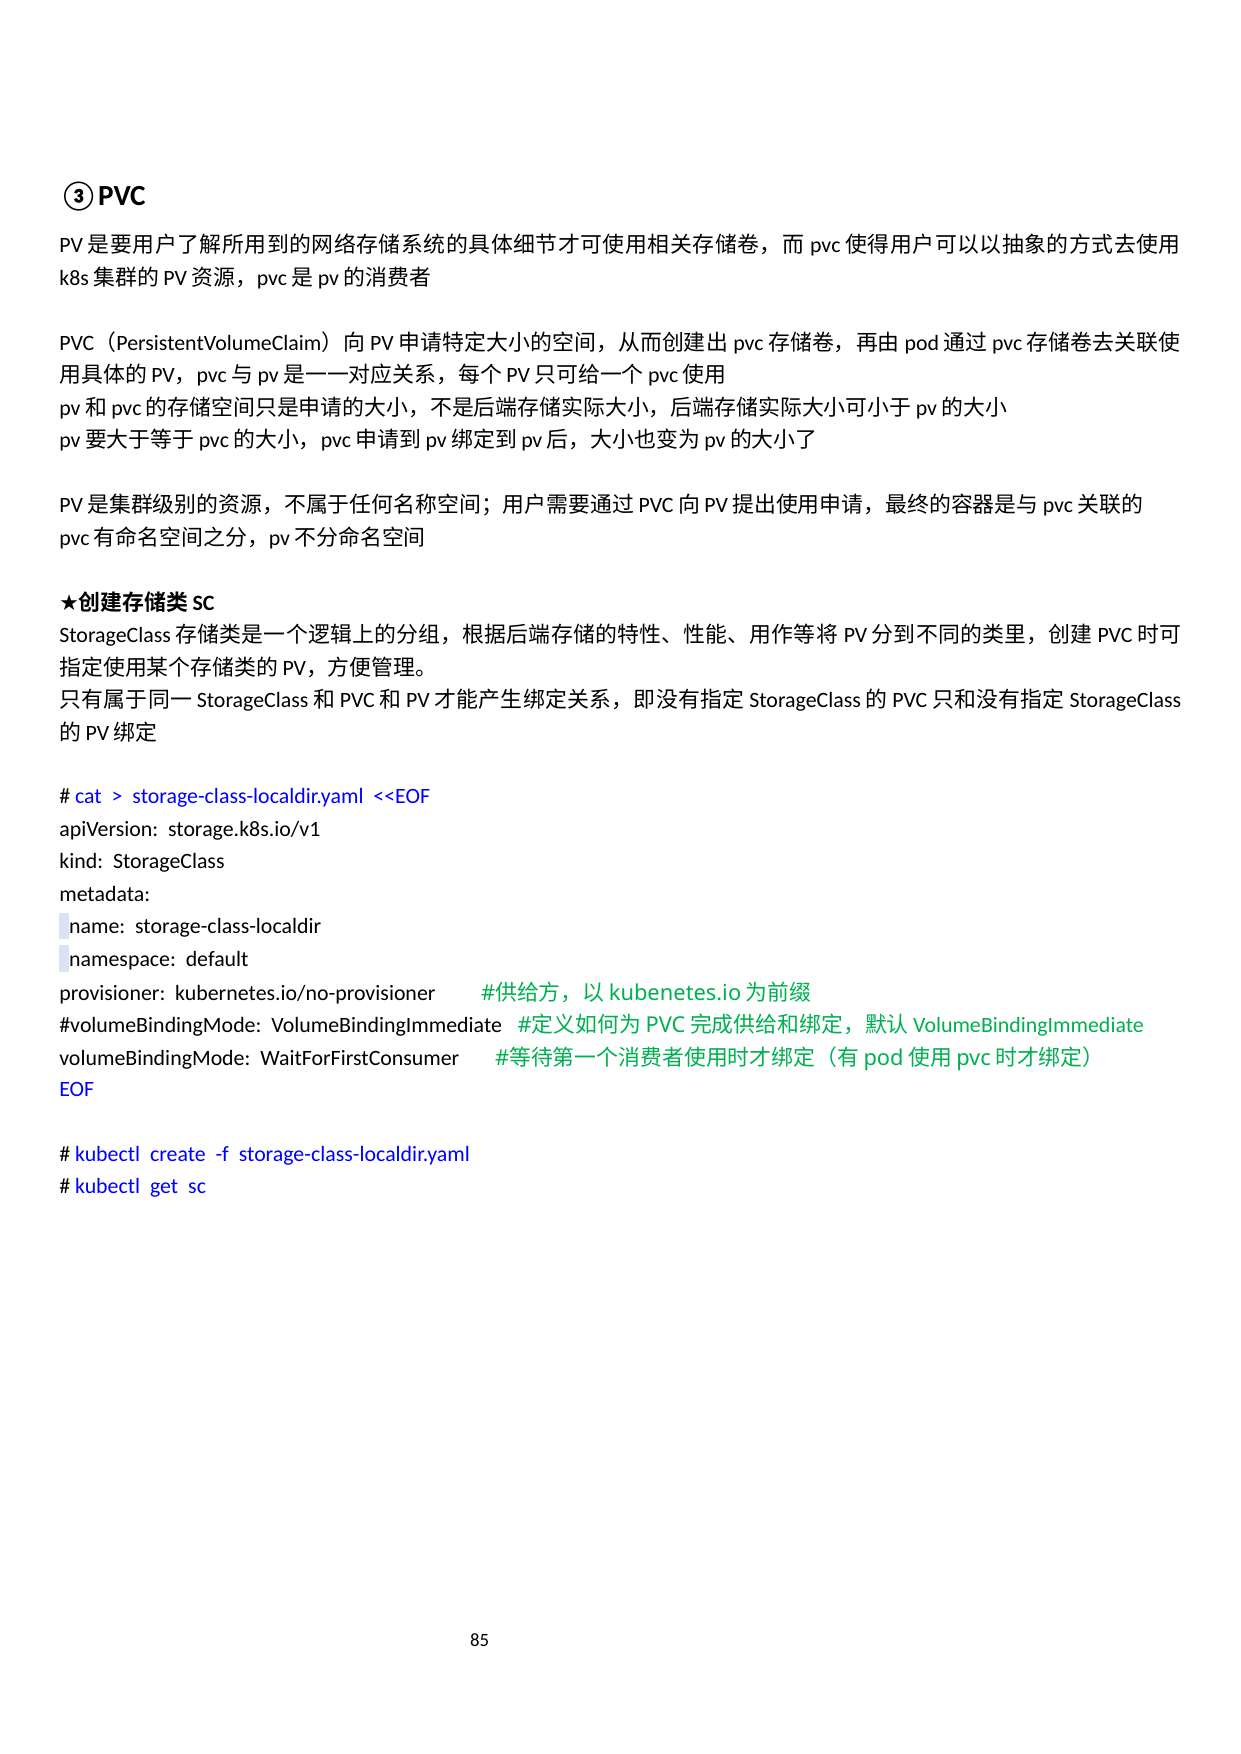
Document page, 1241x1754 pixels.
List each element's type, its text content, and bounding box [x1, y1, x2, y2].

text # kubectl get sc [59, 1169, 1181, 1202]
text #volumeBindingMode: VolumeBindingImmediate #定义如何为PVC完成供给和绑定，默认VolumeBindingImmediate [59, 1007, 1181, 1039]
text pvc有命名空间之分，pv不分命名空间 [59, 519, 1181, 552]
text volumeBindingMode: WaitForFirstConsumer #等待第一个消费者使用时才绑定（有pod使用pvc时才绑定） [59, 1039, 1181, 1072]
text name: storage-class-localdir [59, 909, 1181, 942]
text namespace: default [59, 942, 1181, 974]
text apiVersion: storage.k8s.io/v1 [59, 812, 1181, 844]
text PVC（PersistentVolumeClaim）向PV申请特定大小的空间，从而创建出pvc存储卷，再由pod通过pvc存储卷去关联使用具体的PV，pvc与pv是一一对应关系，每个PV只可给一个pvc使用 [59, 324, 1181, 389]
text metadata: [59, 877, 1181, 909]
text kind: StorageClass [59, 844, 1181, 877]
text # kubectl create -f storage-class-localdir.yaml [59, 1137, 1181, 1169]
text EOF [59, 1072, 1181, 1104]
text ③PVC [59, 162, 1181, 227]
text PV是要用户了解所用到的网络存储系统的具体细节才可使用相关存储卷，而pvc使得用户可以以抽象的方式去使用k8s集群的PV资源，pvc是pv的消费者 [59, 227, 1181, 292]
text ★创建存储类SC [59, 584, 1181, 617]
text pv要大于等于pvc的大小，pvc申请到pv绑定到pv后，大小也变为pv的大小了 [59, 422, 1181, 454]
text # cat > storage-class-localdir.yaml <<EOF [59, 779, 1181, 812]
text 只有属于同一StorageClass和PVC和PV才能产生绑定关系，即没有指定StorageClass的PVC只和没有指定StorageClass的PV绑定 [59, 682, 1181, 747]
text PV是集群级别的资源，不属于任何名称空间；用户需要通过PVC向PV提出使用申请，最终的容器是与pvc关联的 [59, 487, 1181, 519]
text StorageClass存储类是一个逻辑上的分组，根据后端存储的特性、性能、用作等将PV分到不同的类里，创建PVC时可指定使用某个存储类的PV，方便管理。 [59, 617, 1181, 682]
text pv和pvc的存储空间只是申请的大小，不是后端存储实际大小，后端存储实际大小可小于pv的大小 [59, 389, 1181, 422]
text provisioner: kubernetes.io/no-provisioner #供给方，以kubenetes.io为前缀 [59, 974, 1181, 1007]
